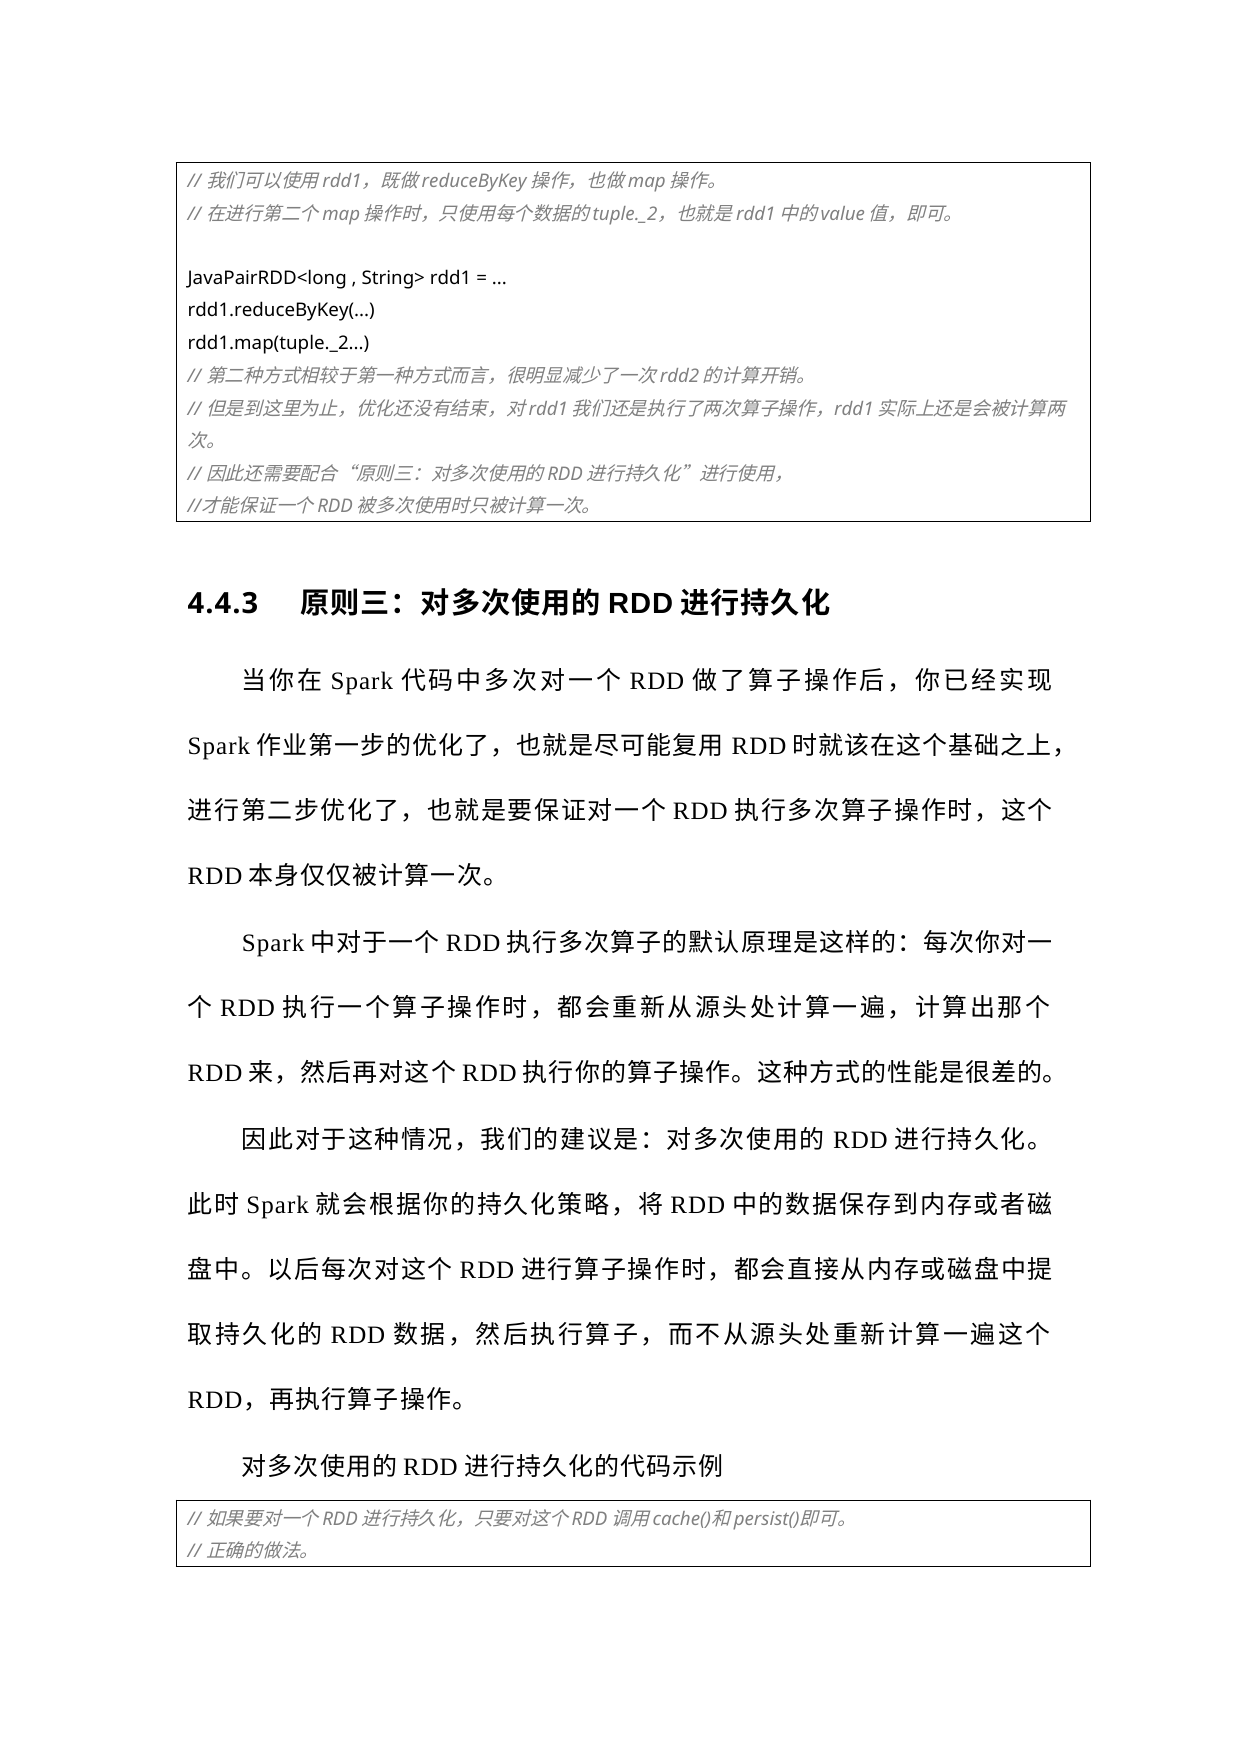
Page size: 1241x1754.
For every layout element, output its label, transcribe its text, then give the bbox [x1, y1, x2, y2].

text 当你在Spark代码中多次对一个RDD做了算子操作后，你已经实现Spark作业第一步的优化了，也就是尽可能复用RDD时就该在这个基础之上，进行第二步优化了，也就是要保证对一个RDD执行多次算子操作时，这个RDD本身仅仅被计算一次。 [187, 646, 1053, 906]
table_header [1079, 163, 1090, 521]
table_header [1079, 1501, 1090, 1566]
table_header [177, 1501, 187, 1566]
text 对多次使用的RDD进行持久化的代码示例 [187, 1432, 1053, 1497]
text Spark中对于一个RDD执行多次算子的默认原理是这样的：每次你对一个RDD执行一个算子操作时，都会重新从源头处计算一遍，计算出那个RDD来，然后再对这个RDD执行你的算子操作。这种方式的性能是很差的。 [187, 908, 1053, 1103]
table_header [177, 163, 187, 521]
text 因此对于这种情况，我们的建议是：对多次使用的RDD进行持久化。此时Spark就会根据你的持久化策略，将RDD中的数据保存到内存或者磁盘中。以后每次对这个RDD进行算子操作时，都会直接从内存或磁盘中提取持久化的RDD数据，然后执行算子，而不从源头处重新计算一遍这个RDD，再执行算子操作。 [187, 1105, 1053, 1430]
subtitle 原则三：对多次使用的RDD进行持久化 [187, 569, 1053, 634]
